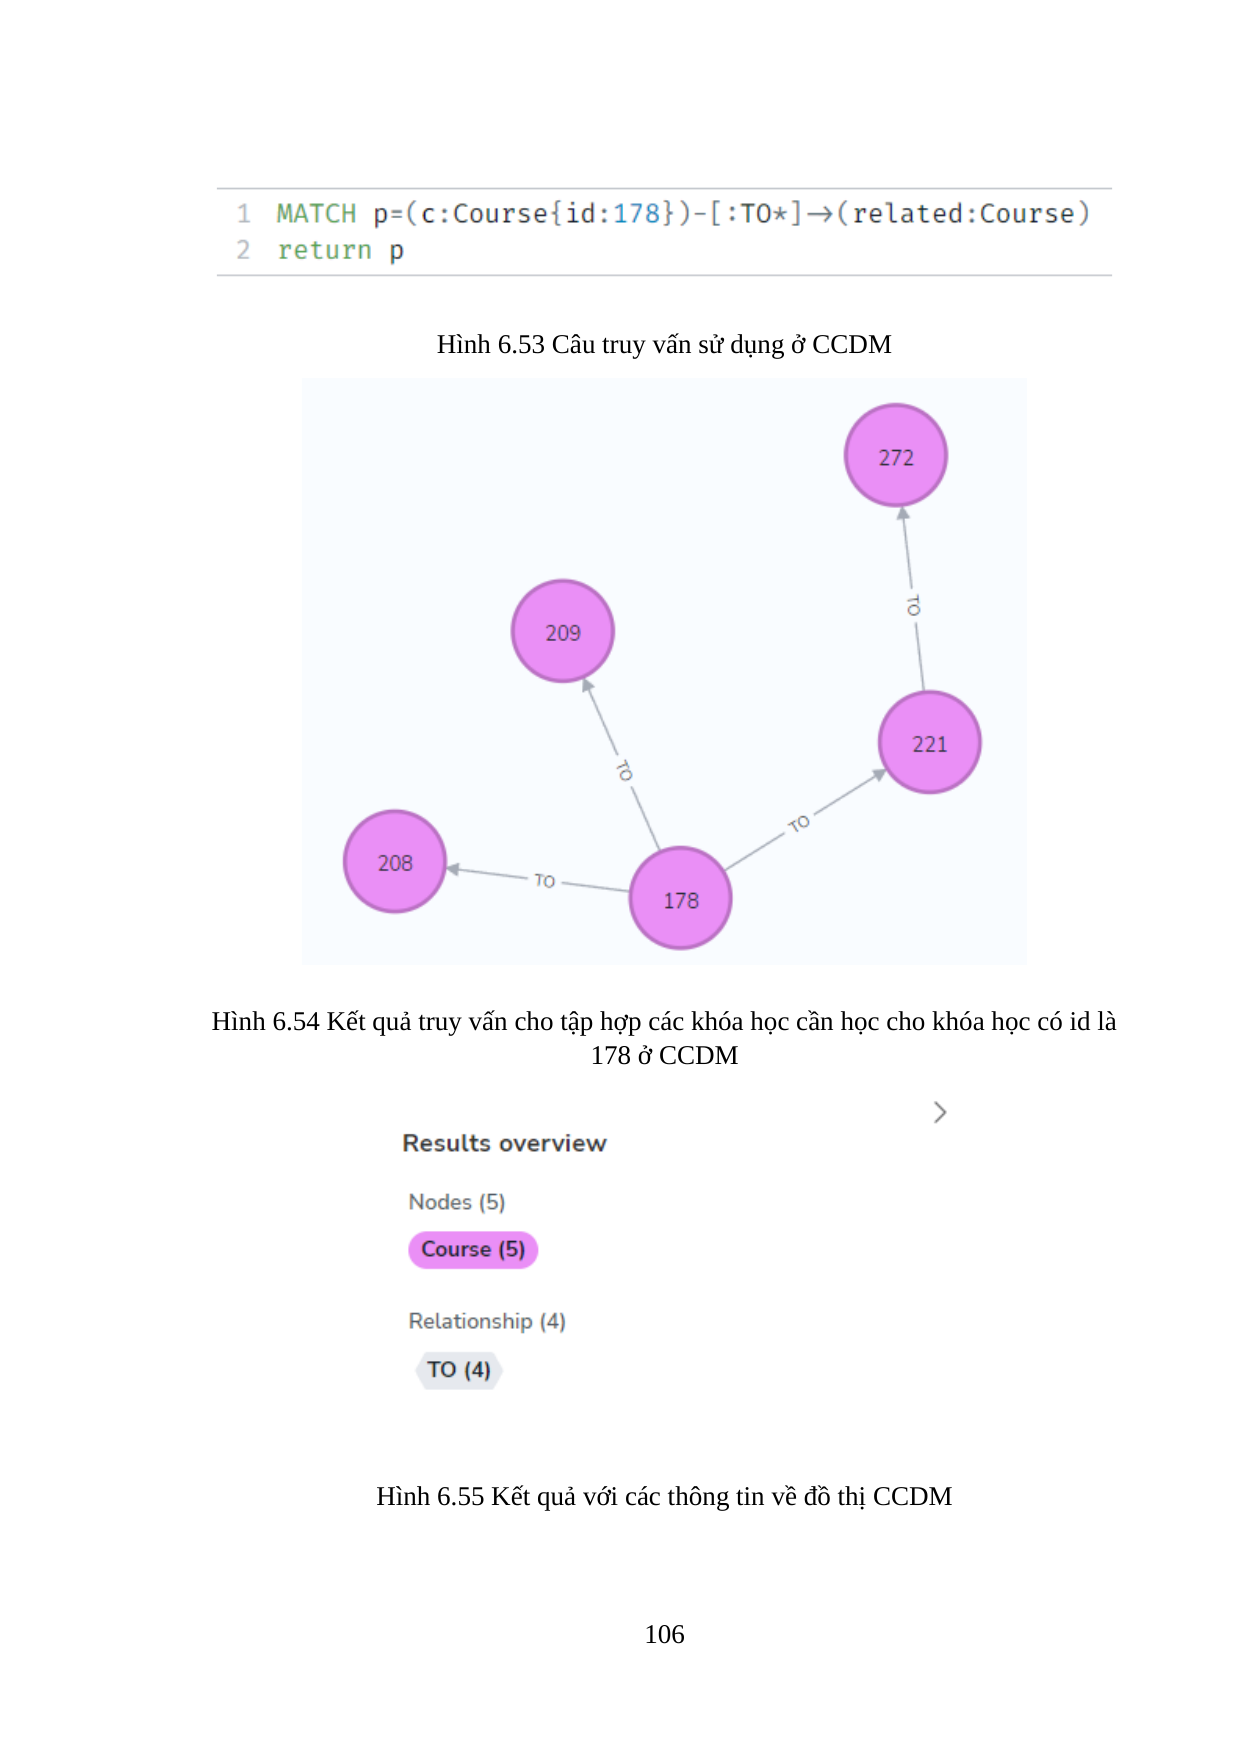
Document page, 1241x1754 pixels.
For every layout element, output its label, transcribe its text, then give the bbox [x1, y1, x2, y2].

picture [301, 378, 1027, 965]
picture [368, 1089, 961, 1462]
picture [216, 177, 1113, 289]
